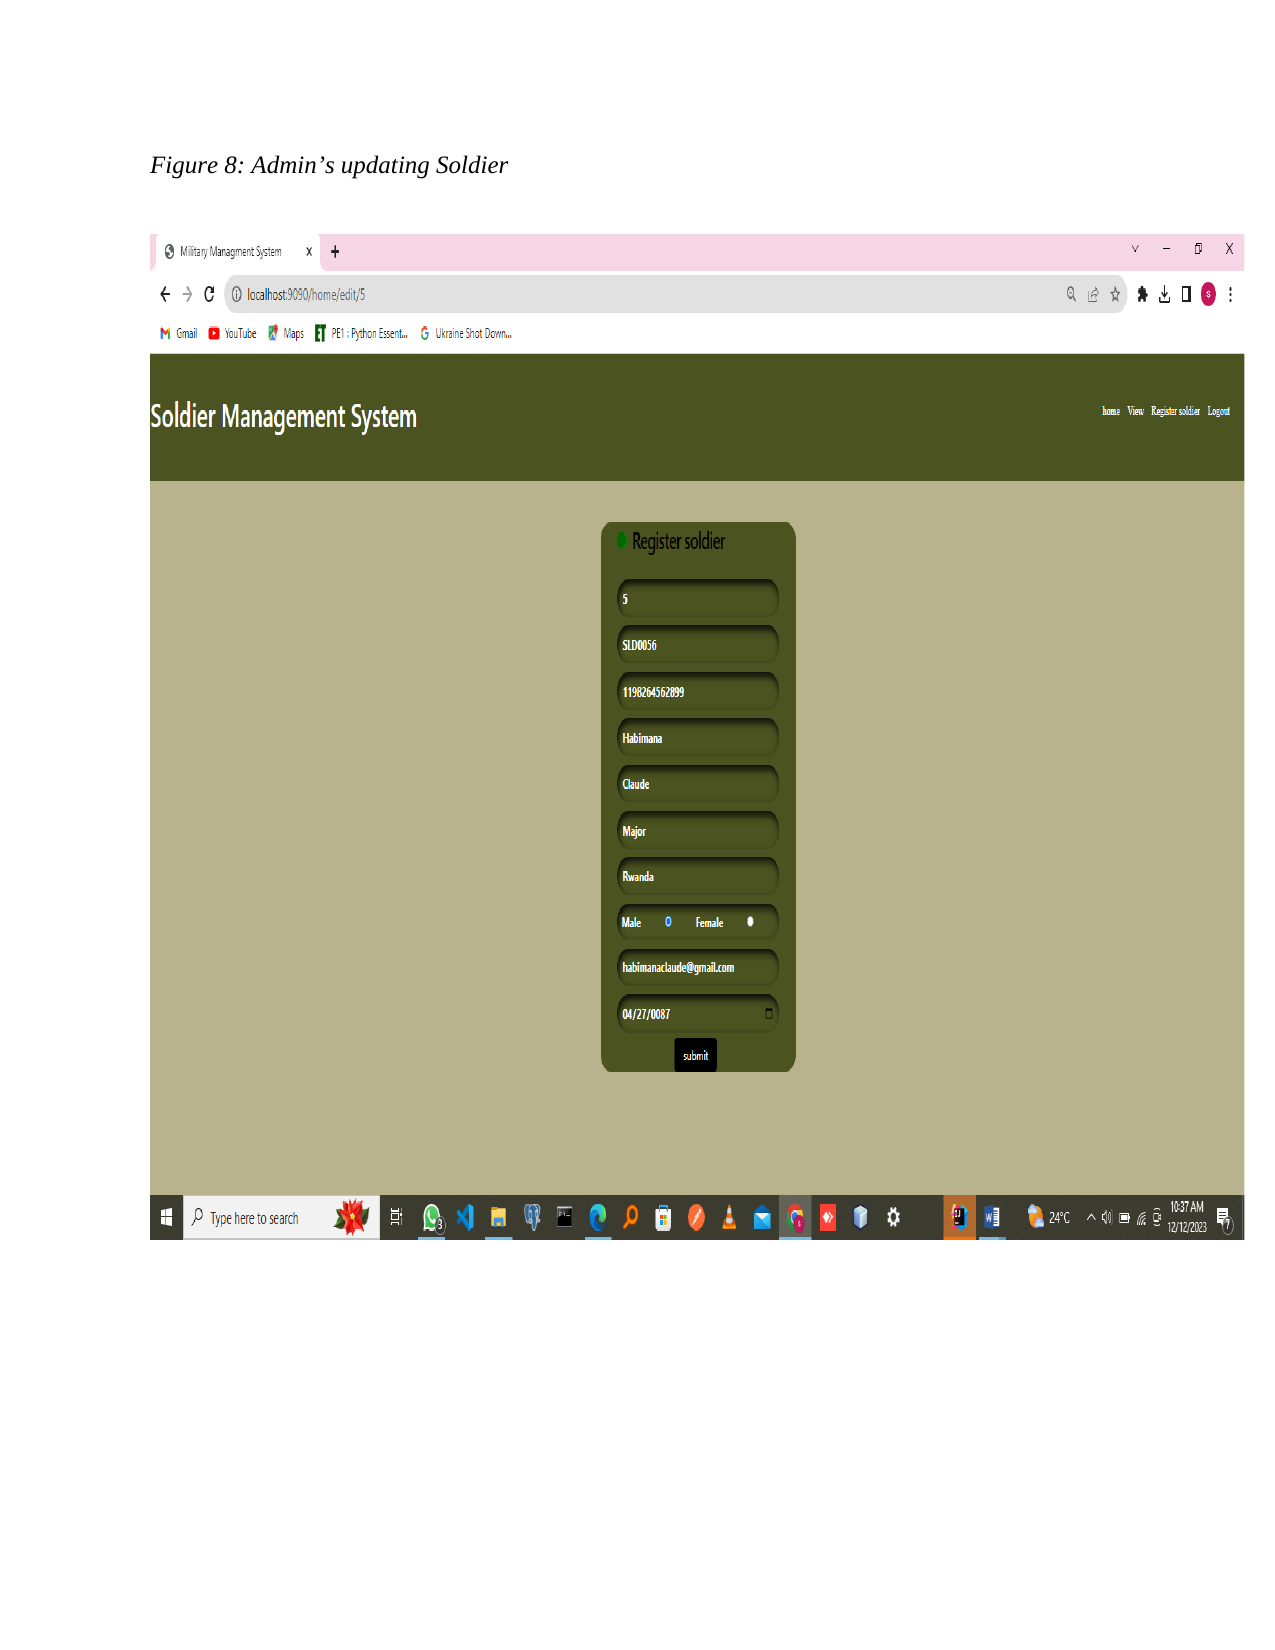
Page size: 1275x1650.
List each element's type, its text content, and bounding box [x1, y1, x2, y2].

picture [150, 234, 1245, 1240]
subtitle Figure 8: Admin’s updating Soldier [150, 150, 1125, 179]
